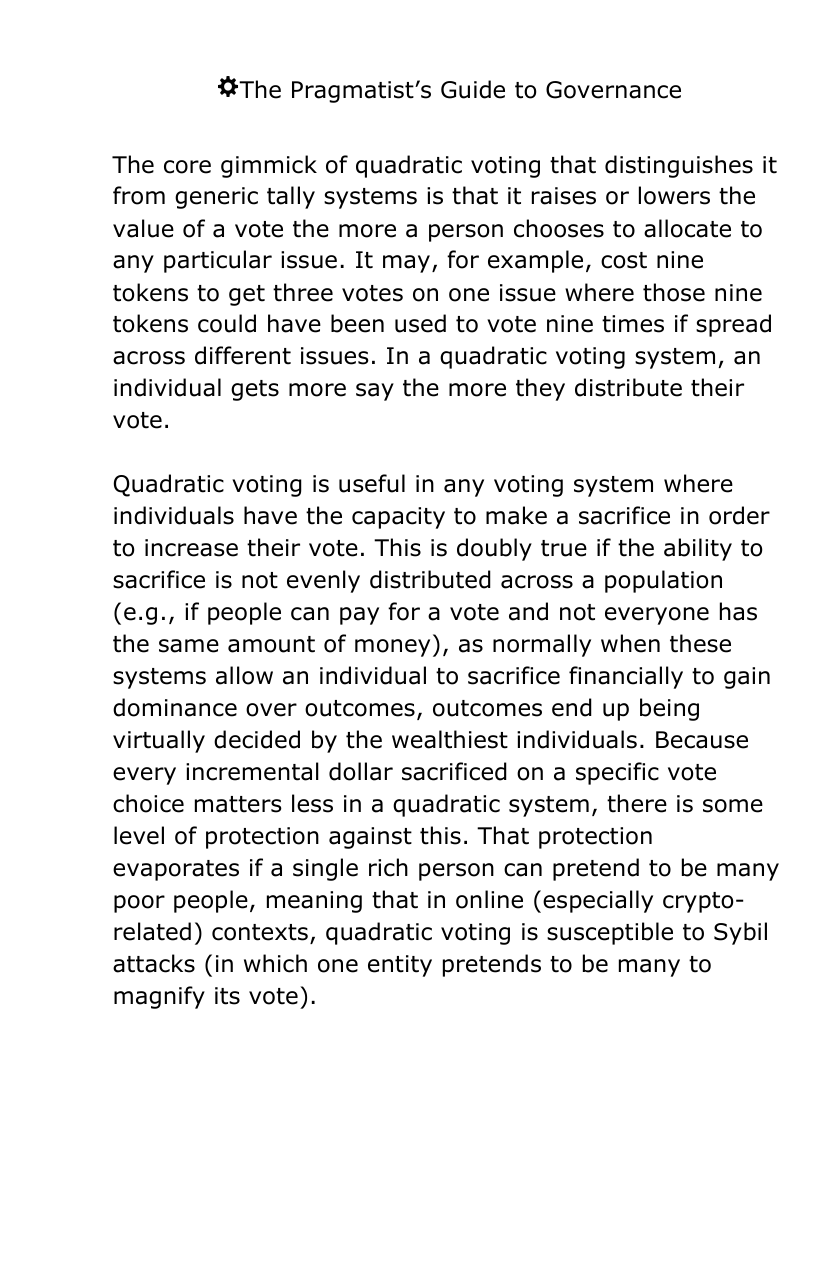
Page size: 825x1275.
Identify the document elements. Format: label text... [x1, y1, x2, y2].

text The core gimmick of quadratic voting that distinguishes it from generic tally systems is that it raises or lowers the value of a vote the more a person chooses to allocate to any particular issue. It may, for example, cost nine tokens to get three votes on one issue where those nine tokens could have been used to vote nine times if spread across different issues. In a quadratic voting system, an individual gets more say the more they distribute their vote. [112, 150, 787, 434]
picture [217, 75, 239, 98]
text Quadratic voting is useful in any voting system where individuals have the capacity to make a sacrifice in order to increase their vote. This is doubly true if the ability to sacrifice is not evenly distributed across a population (e.g., if people can pay for a vote and not everyone has the same amount of money), as normally when these systems allow an individual to sacrifice financially to gain dominance over outcomes, outcomes end up being virtually decided by the wealthiest individuals. Because every incremental dollar sacrificed on a specific vote choice matters less in a quadratic system, there is some level of protection against this. That protection evaporates if a single rich person can pretend to be many poor people, meaning that in online (especially crypto-related) contexts, quadratic voting is susceptible to Sybil attacks (in which one entity pretends to be many to magnify its vote). [112, 470, 787, 1009]
